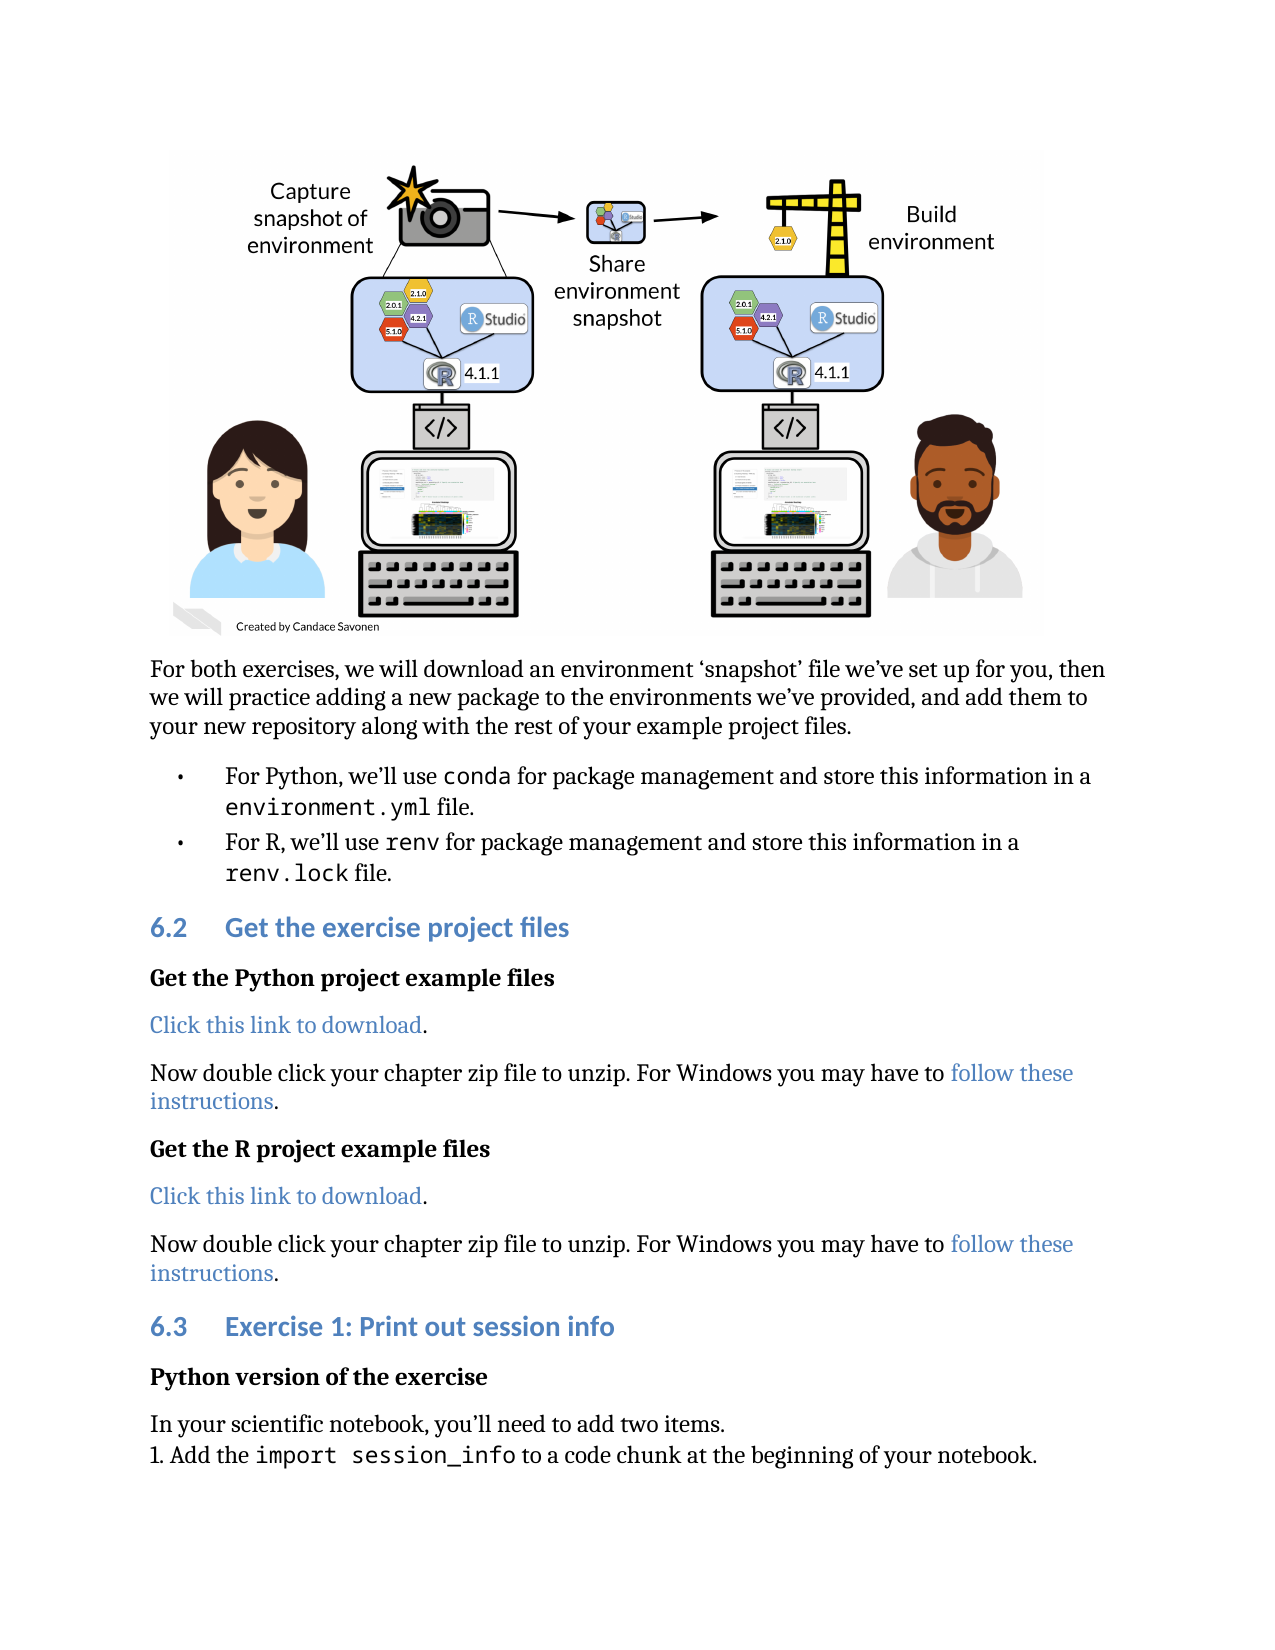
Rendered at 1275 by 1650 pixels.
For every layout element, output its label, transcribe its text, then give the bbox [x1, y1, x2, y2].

subtitle 6.3 Exercise 1: Print out session info [150, 1308, 1125, 1344]
text Now double click your chapter zip file to unzip. For Windows you may have to follow these instructions. [150, 1230, 1125, 1287]
list For Python, we’ll use conda for package management and store this information in a environment.yml file. [175, 759, 1125, 822]
text Get the R project example files [150, 1135, 1125, 1163]
text Now double click your chapter zip file to unzip. For Windows you may have to follow these instructions. [150, 1058, 1125, 1116]
text Click this link to download. [150, 1011, 1125, 1040]
text For both exercises, we will download an environment ‘snapshot’ file we’ve set up for you, then we will practice adding a new package to the environments we’ve provided, and add them to your new repository along with the rest of your example project files. [150, 654, 1125, 741]
list For R, we’ll use renv for package management and store this information in a renv.lock file. [175, 826, 1125, 888]
picture [168, 150, 1044, 636]
text Python version of the exercise [150, 1362, 1125, 1391]
subtitle 6.2 Get the exercise project files [150, 909, 1125, 945]
text Get the Python project example files [150, 963, 1125, 992]
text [150, 1410, 1125, 1470]
text Click this link to download. [150, 1182, 1125, 1211]
